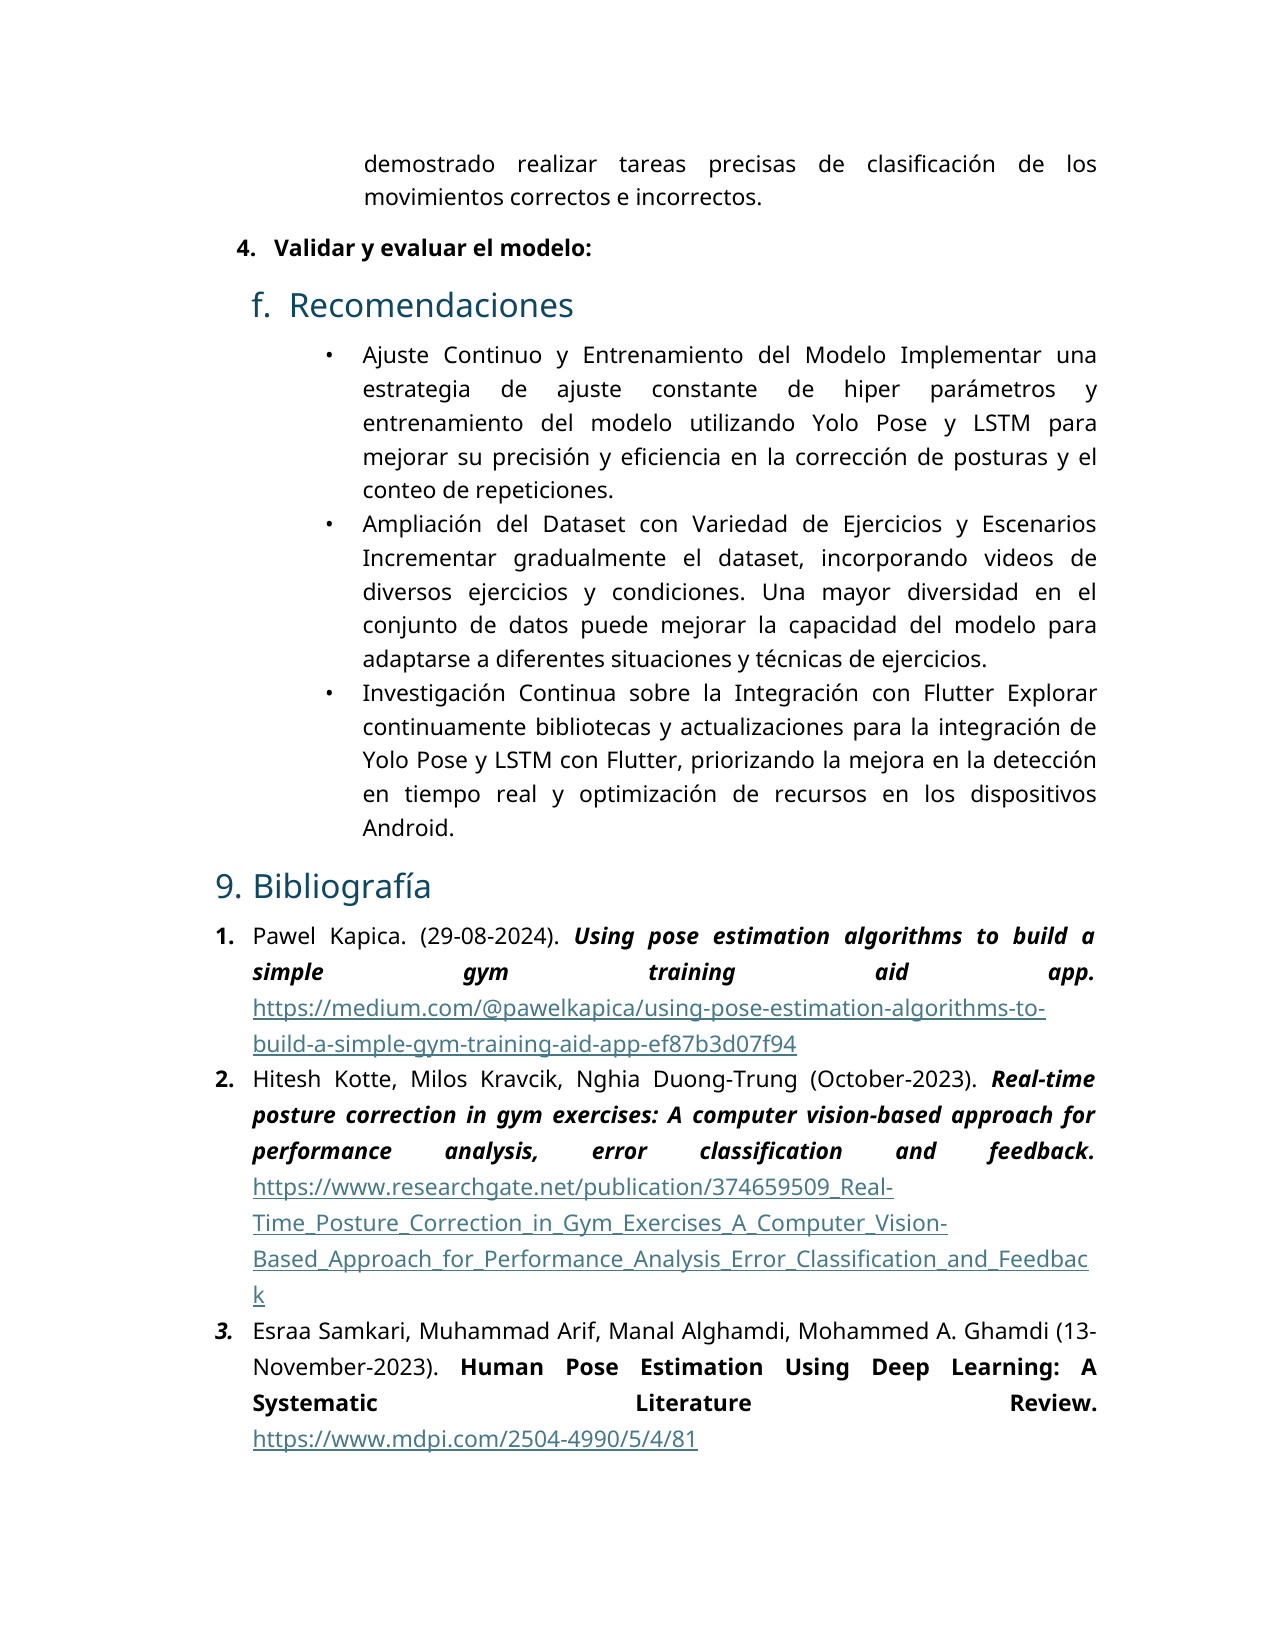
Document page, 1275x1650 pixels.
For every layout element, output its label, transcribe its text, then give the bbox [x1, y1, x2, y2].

list Validar y evaluar el modelo: [236, 232, 1098, 263]
list Ajuste Continuo y Entrenamiento del Modelo Implementar una estrategia de ajuste constante de hiper parámetros y entrenamiento del modelo utilizando Yolo Pose y LSTM para mejorar su precisión y eficiencia en la corrección de posturas y el conteo de repeticiones. [325, 339, 1098, 506]
list Pawel Kapica. (29-08-2024). Using pose estimation algorithms to build a simple gym training aid app. https://medium.com/@pawelkapica/using-pose-estimation-algorithms-to-build-a-simple-gym-training-aid-app-ef87b3d07f94 [215, 920, 1098, 1059]
list Hitesh Kotte, Milos Kravcik, Nghia Duong-Trung (October-2023). Real-time posture correction in gym exercises: A computer vision-based approach for performance analysis, error classification and feedback. https://www.researchgate.net/publication/374659509_Real-Time_Posture_Correction_in_Gym_Exercises_A_Computer_Vision-Based_Approach_for_Performance_Analysis_Error_Classification_and_Feedback [215, 1063, 1098, 1310]
list Ampliación del Dataset con Variedad de Ejercicios y Escenarios Incrementar gradualmente el dataset, incorporando videos de diversos ejercicios y condiciones. Una mayor diversidad en el conjunto de datos puede mejorar la capacidad del modelo para adaptarse a diferentes situaciones y técnicas de ejercicios. [325, 508, 1098, 674]
list Investigación Continua sobre la Integración con Flutter Explorar continuamente bibliotecas y actualizaciones para la integración de Yolo Pose y LSTM con Flutter, priorizando la mejora en la detección en tiempo real y optimización de recursos en los dispositivos Android. [325, 677, 1098, 843]
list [326, 148, 1098, 213]
subtitle Recomendaciones [251, 282, 1098, 328]
list Esraa Samkari, Muhammad Arif, Manal Alghamdi, Mohammed A. Ghamdi (13-November-2023). Human Pose Estimation Using Deep Learning: A Systematic Literature Review. https://www.mdpi.com/2504-4990/5/4/81 [215, 1315, 1098, 1454]
subtitle Bibliografía [215, 862, 1098, 908]
